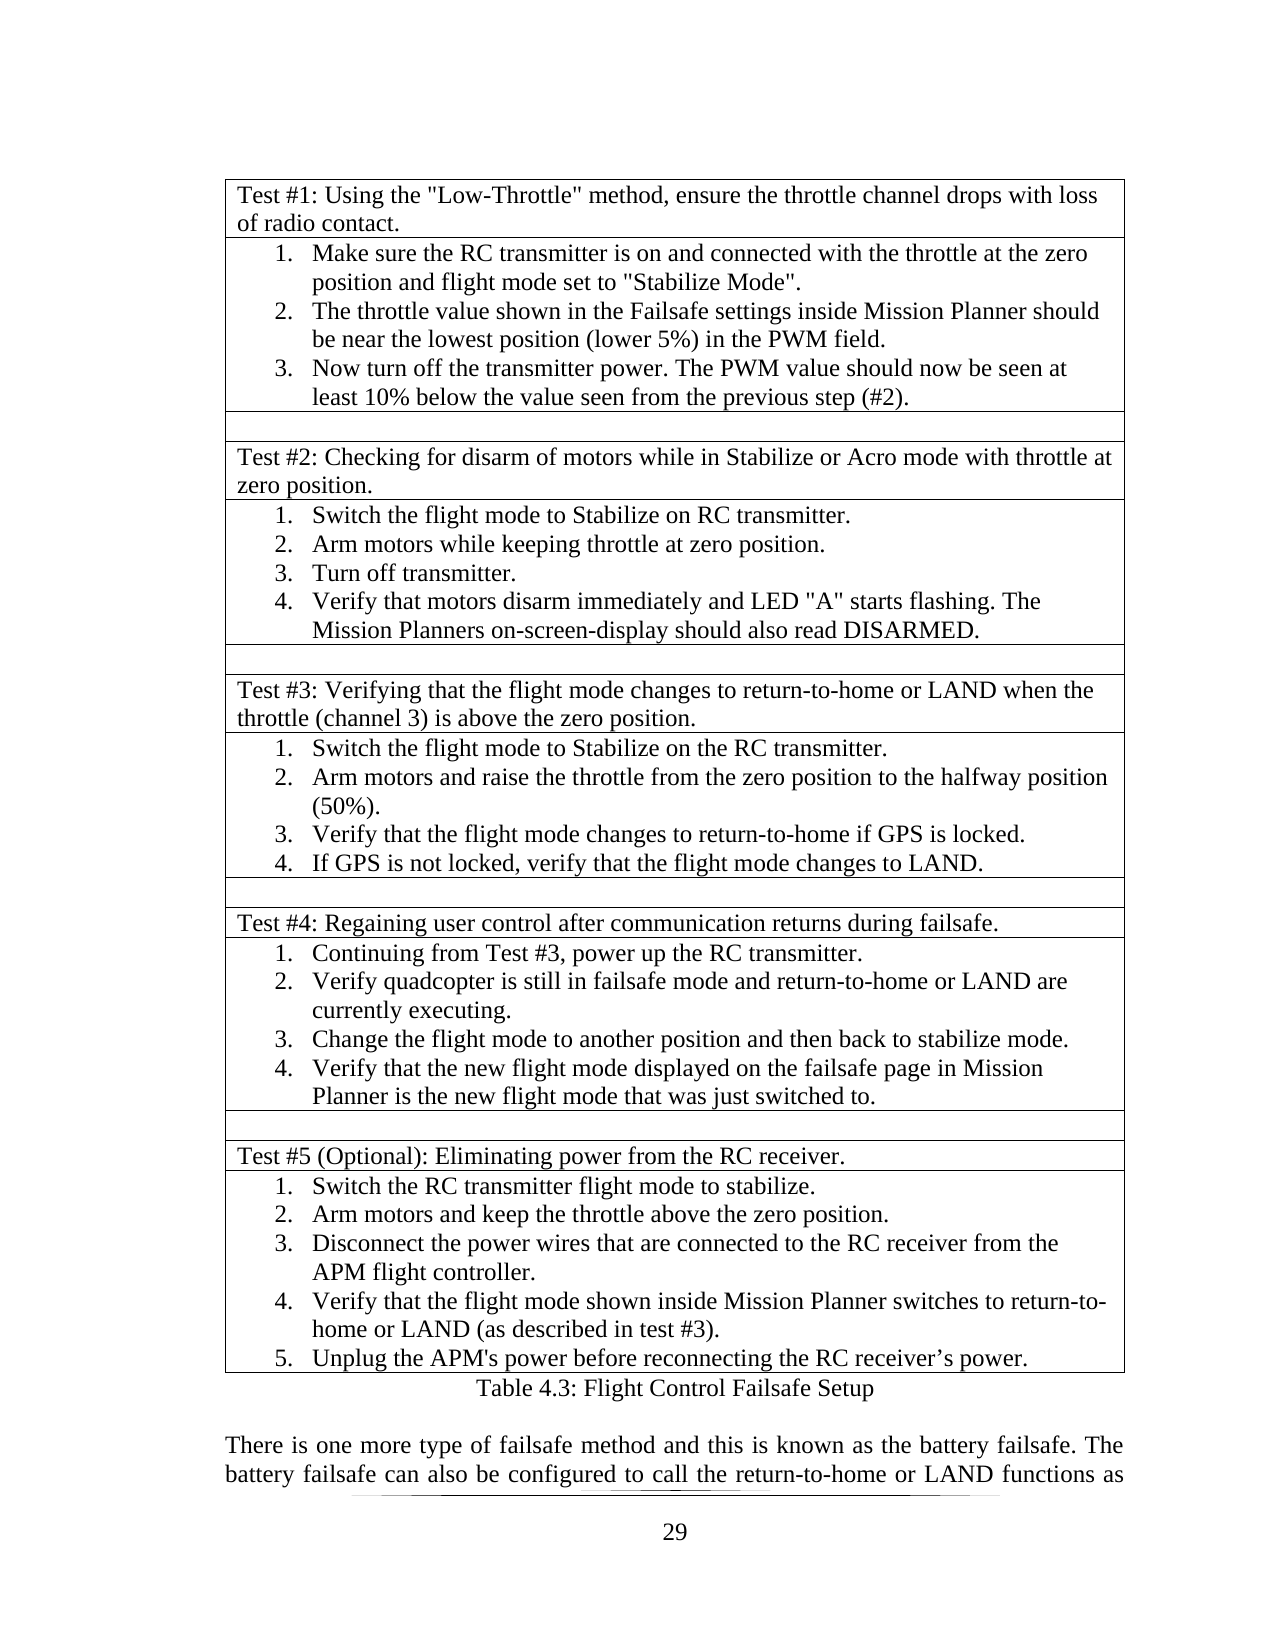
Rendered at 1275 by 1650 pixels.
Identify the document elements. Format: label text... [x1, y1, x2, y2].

table_cell Switch the flight mode to Stabilize on RC transmitter. Arm motors while keeping throttle at zero position. Turn off transmitter. Verify that motors disarm immediately and LED "A" starts flashing. The Mission Planners on-screen-display should also read DISARMED. [226, 500, 1124, 644]
table_cell Switch the flight mode to Stabilize on the RC transmitter. Arm motors and raise the throttle from the zero position to the halfway position (50%). Verify that the flight mode changes to return-to-home if GPS is locked. If GPS is not locked, verify that the flight mode changes to LAND. [226, 733, 1124, 877]
table_cell Test #5 (Optional): Eliminating power from the RC receiver. [226, 1141, 1124, 1170]
table_cell [226, 878, 1124, 907]
table_cell Test #4: Regaining user control after communication returns during failsafe. [226, 908, 1124, 937]
table_cell Test #3: Verifying that the flight mode changes to return-to-home or LAND when the throttle (channel 3) is above the zero position. [226, 675, 1124, 732]
table_cell [226, 645, 1124, 674]
table_cell [226, 1111, 1124, 1140]
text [225, 1431, 1125, 1488]
table_cell Continuing from Test #3, power up the RC transmitter. Verify quadcopter is still in failsafe mode and return-to-home or LAND are currently executing. Change the flight mode to another position and then back to stabilize mode. Verify that the new flight mode displayed on the failsafe page in Mission Planner is the new flight mode that was just switched to. [226, 938, 1124, 1110]
table_cell Make sure the RC transmitter is on and connected with the throttle at the zero position and flight mode set to "Stabilize Mode". The throttle value shown in the Failsafe settings inside Mission Planner should be near the lowest position (lower 5%) in the PWM field. Now turn off the transmitter power. The PWM value should now be seen at least 10% below the value seen from the previous step (#2). [226, 238, 1124, 411]
table_cell [226, 412, 1124, 441]
text Table 4.3: Flight Control Failsafe Setup [225, 1373, 1125, 1402]
table_cell Switch the RC transmitter flight mode to stabilize. Arm motors and keep the throttle above the zero position. Disconnect the power wires that are connected to the RC receiver from the APM flight controller. Verify that the flight mode shown inside Mission Planner switches to return-to-home or LAND (as described in test #3). Unplug the APM's power before reconnecting the RC receiver’s power. [226, 1171, 1124, 1372]
table_cell Test #2: Checking for disarm of motors while in Stabilize or Acro mode with throttle at zero position. [226, 442, 1124, 499]
table_header Test #1: Using the "Low-Throttle" method, ensure the throttle channel drops with loss of radio contact. [226, 180, 1124, 237]
